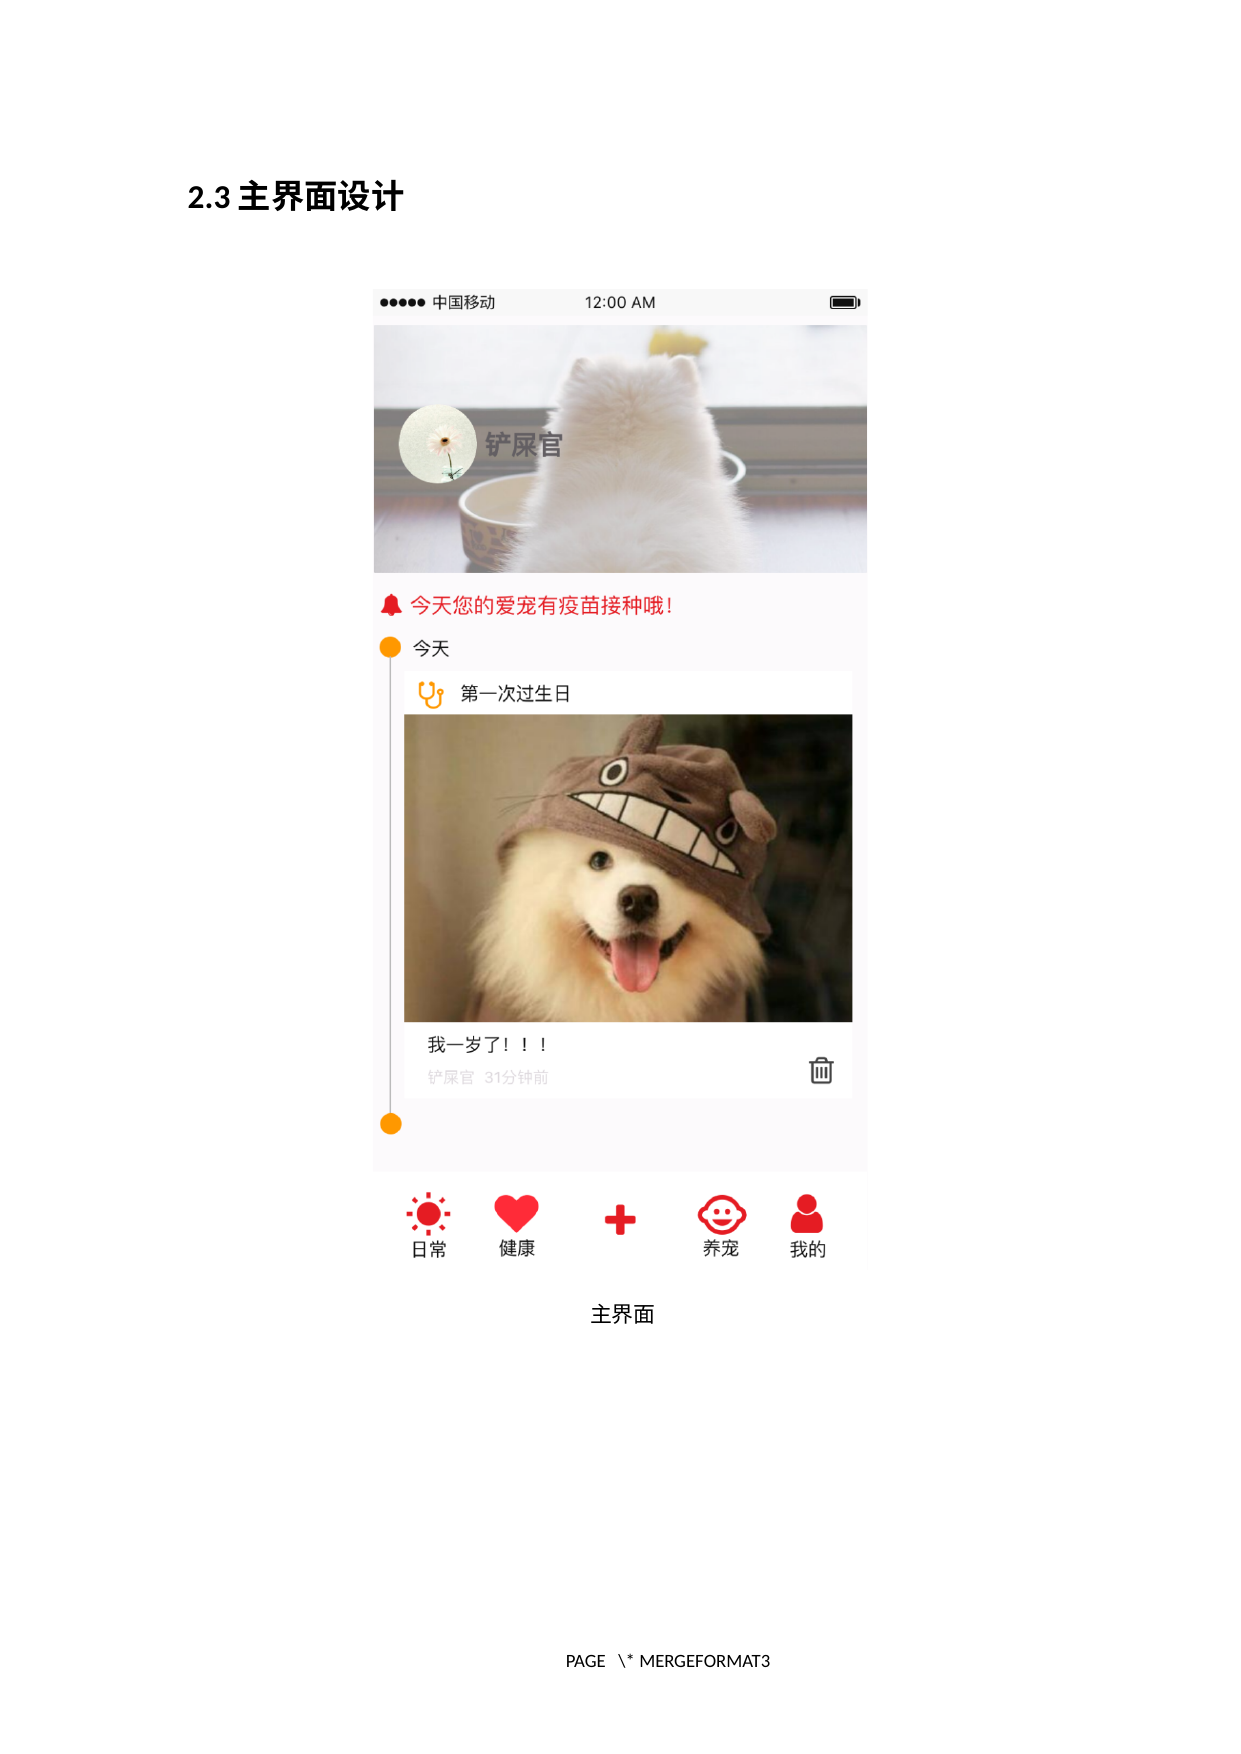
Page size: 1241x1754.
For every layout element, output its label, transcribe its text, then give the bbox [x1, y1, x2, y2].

subtitle 2.3 主界面设计 [187, 162, 1053, 227]
text 主界面 [187, 1297, 1053, 1329]
picture [372, 289, 868, 1270]
